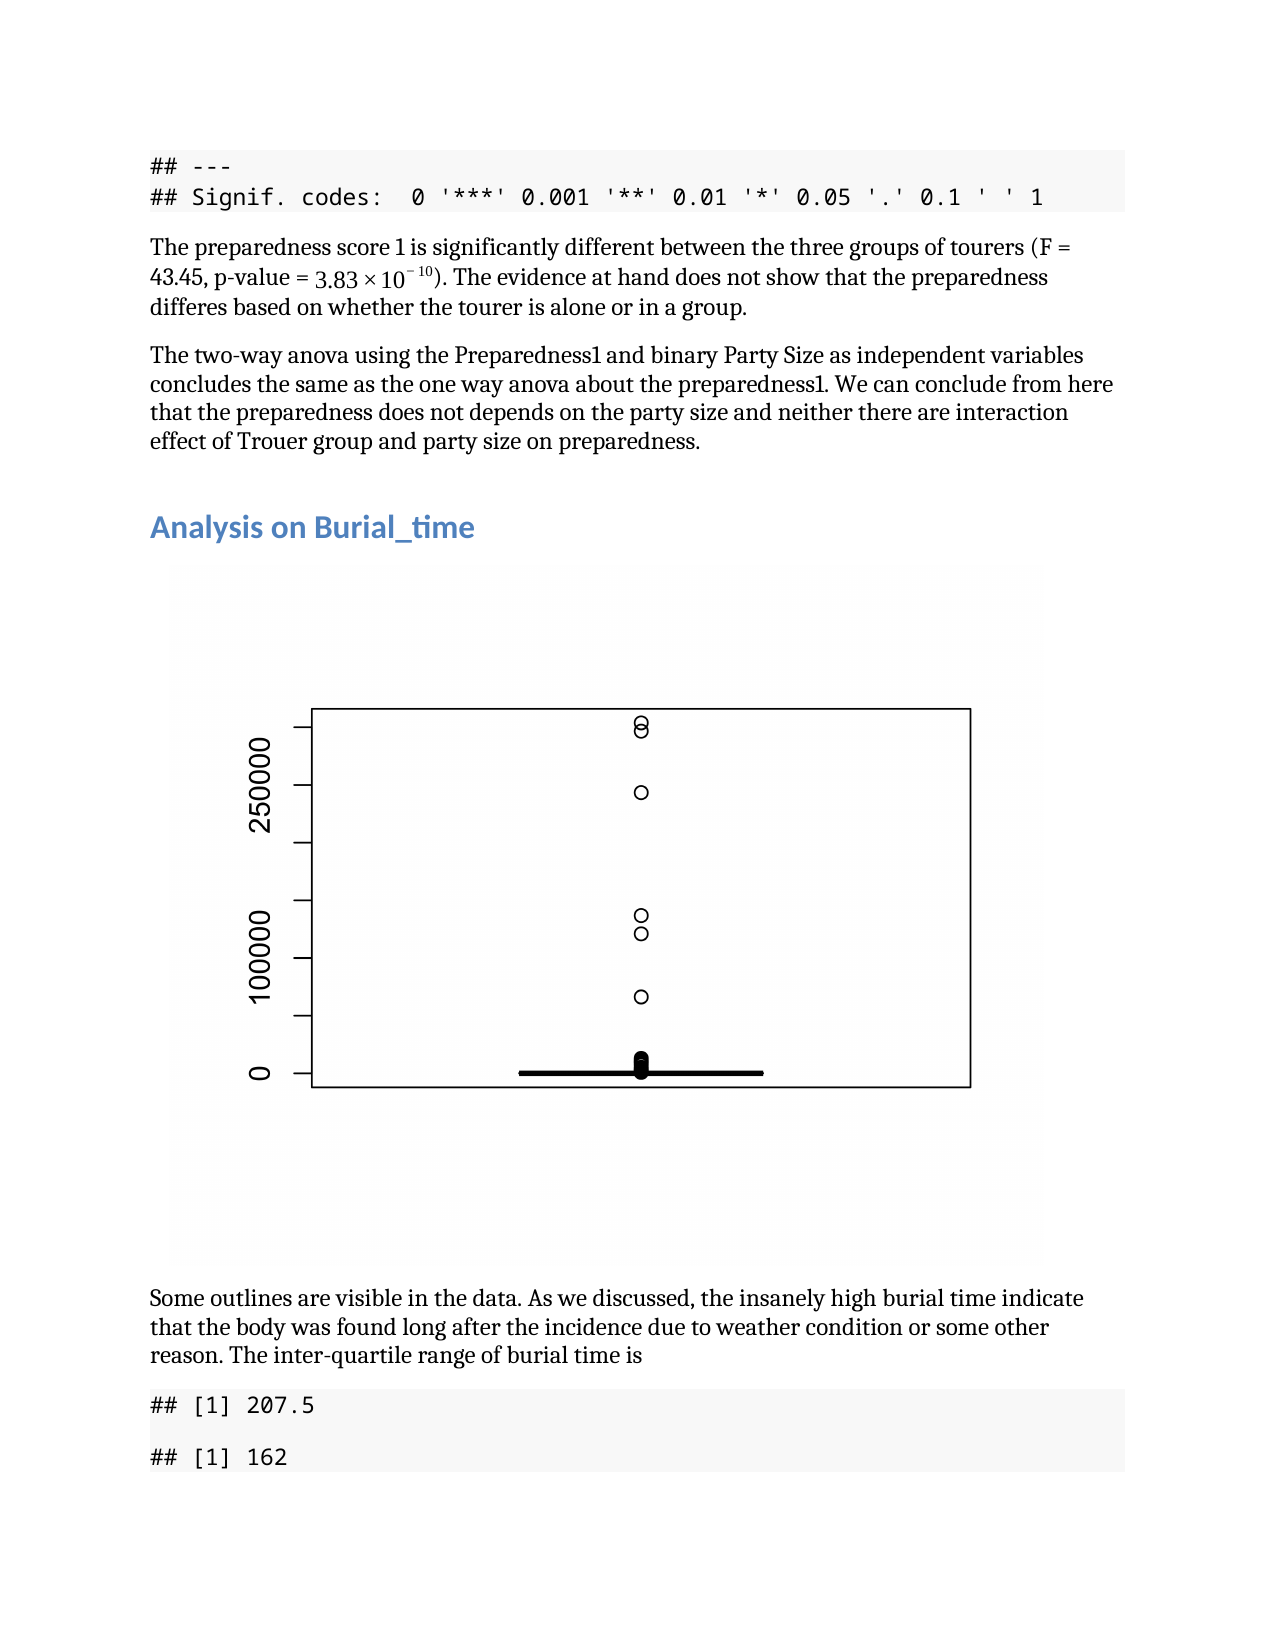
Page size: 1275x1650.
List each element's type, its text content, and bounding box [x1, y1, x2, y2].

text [150, 150, 1125, 212]
picture [168, 565, 1044, 1266]
text Some outlines are visible in the data. As we discussed, the insanely high burial time indicate that the body was found long after the incidence due to weather condition or some other reason. The inter-quartile range of burial time is [150, 1284, 1125, 1370]
text ## [1] 162 [150, 1441, 1125, 1472]
text The two-way anova using the Preparedness1 and binary Party Size as independent variables concludes the same as the one way anova about the preparedness1. We can conclude from here that the preparedness does not depends on the party size and neither there are interaction effect of Trouer group and party size on preparedness. [150, 341, 1125, 456]
text ## [1] 207.5 [150, 1389, 1125, 1420]
text The preparedness score 1 is significantly different between the three groups of tourers (F = 43.45, p-value = ). The evidence at hand does not show that the preparedness differes based on whether the tourer is alone or in a group. [150, 233, 1125, 322]
subtitle Analysis on Burial_time [150, 506, 1125, 546]
